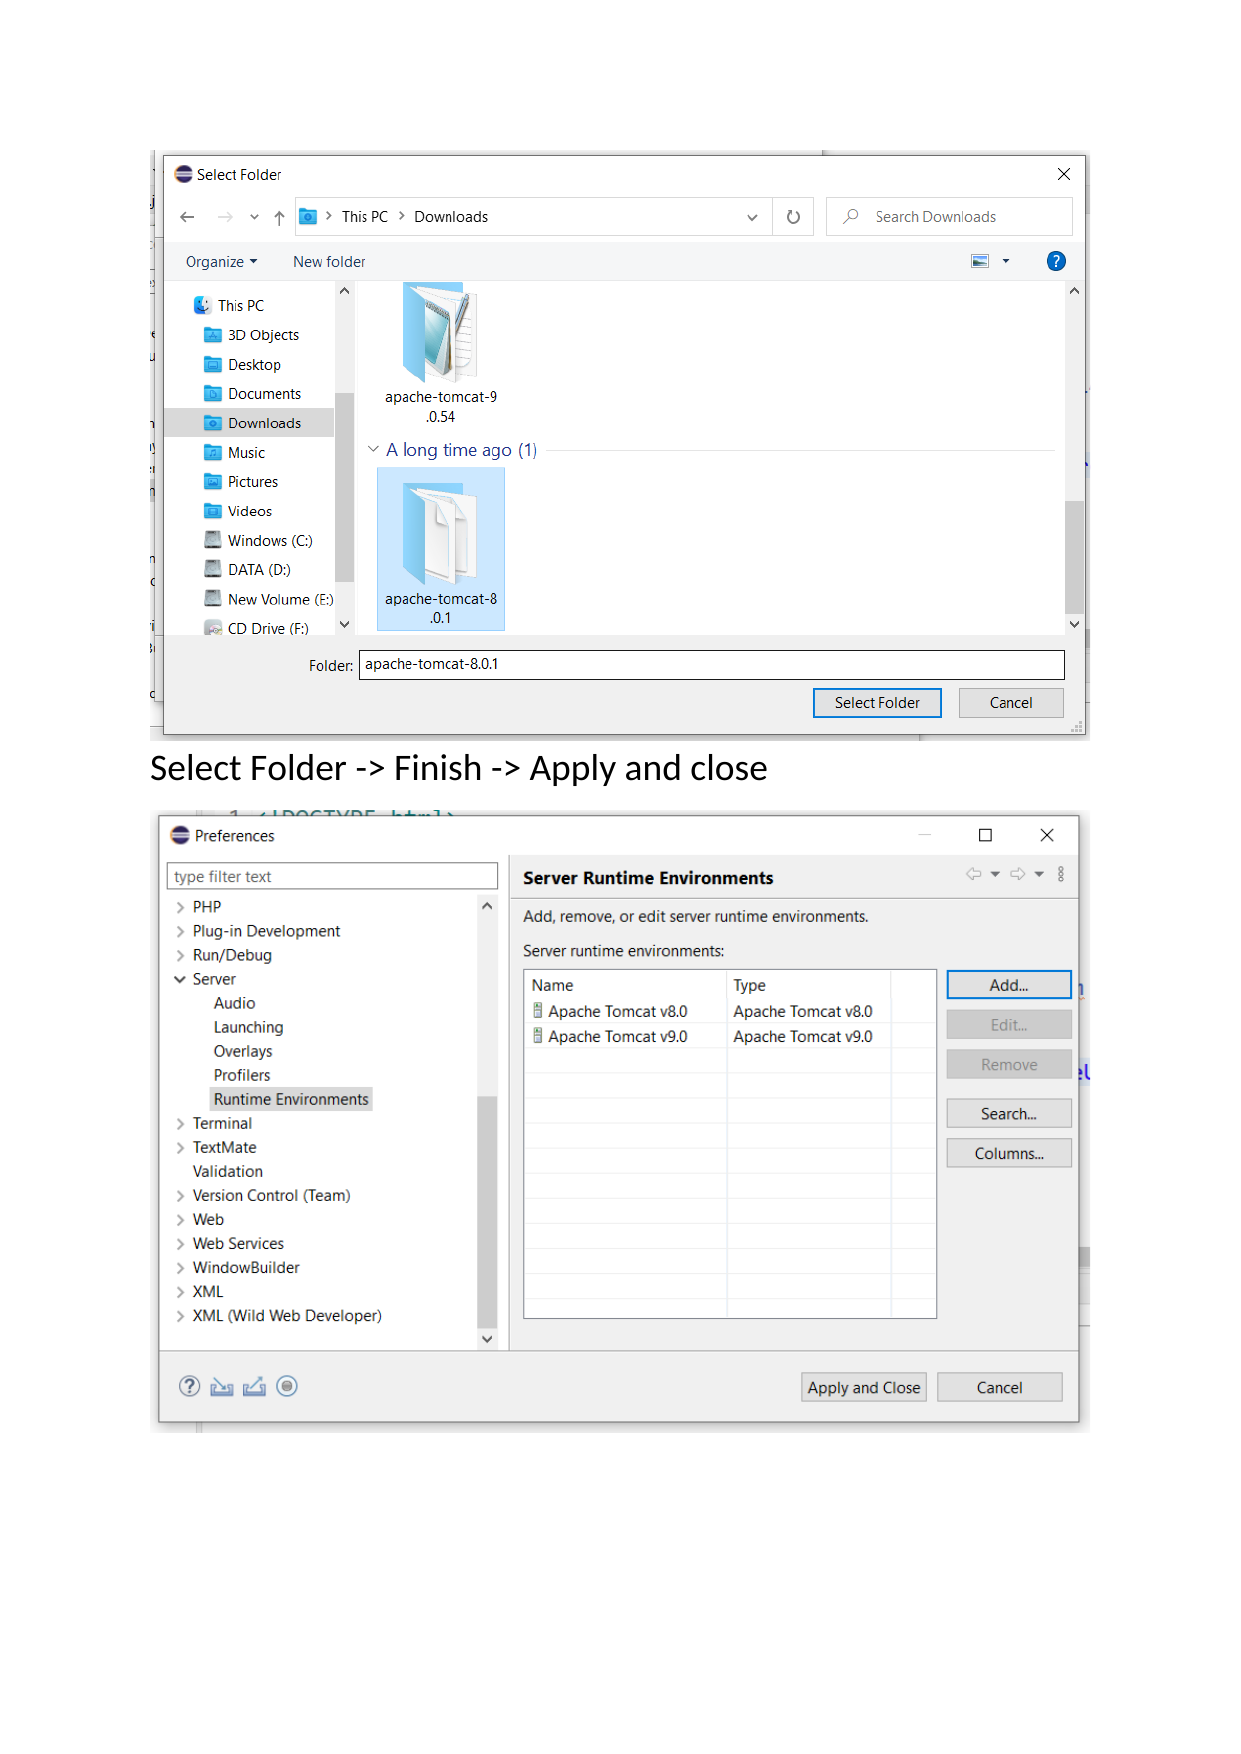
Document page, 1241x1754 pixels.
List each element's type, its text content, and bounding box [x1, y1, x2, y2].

picture [150, 150, 1091, 741]
text Select Folder -> Finish -> Apply and close [150, 741, 1090, 790]
picture [150, 810, 1091, 1433]
